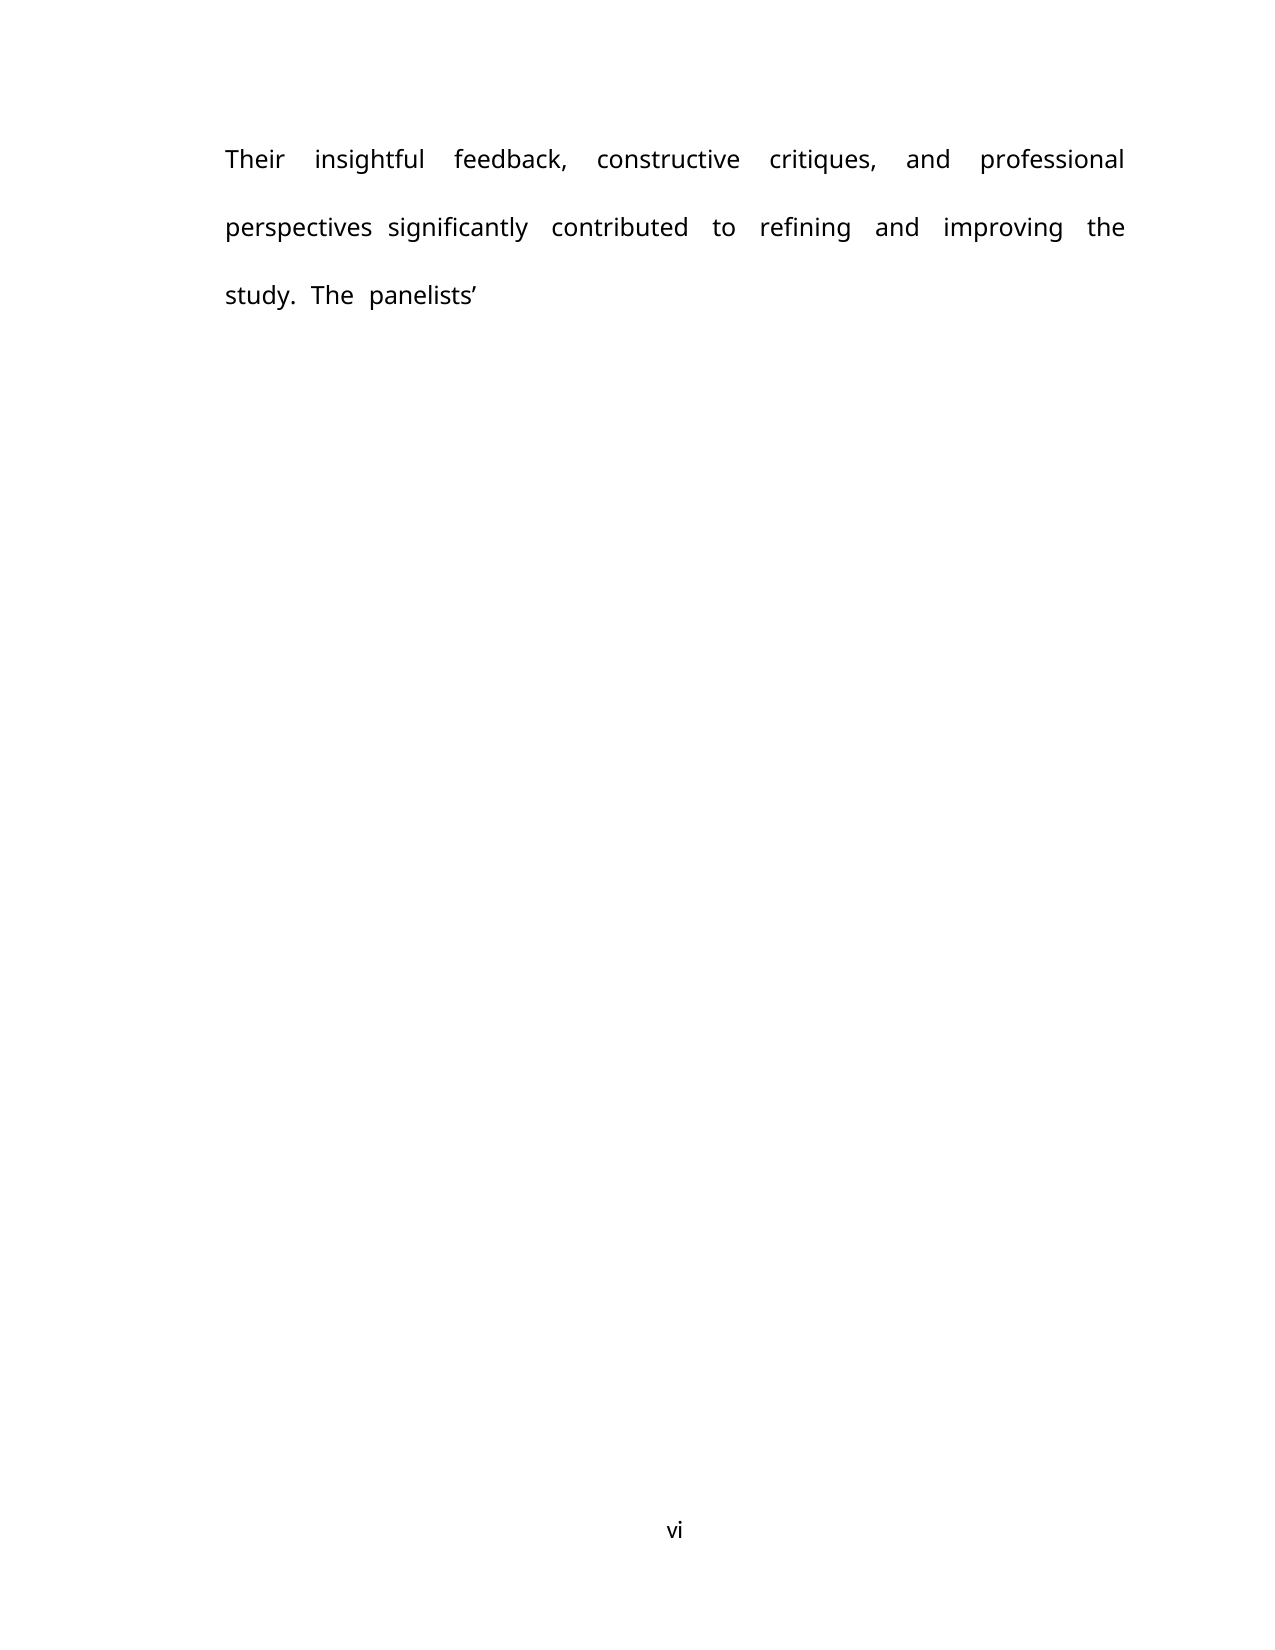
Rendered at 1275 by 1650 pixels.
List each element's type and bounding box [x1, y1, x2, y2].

text [225, 142, 1125, 312]
